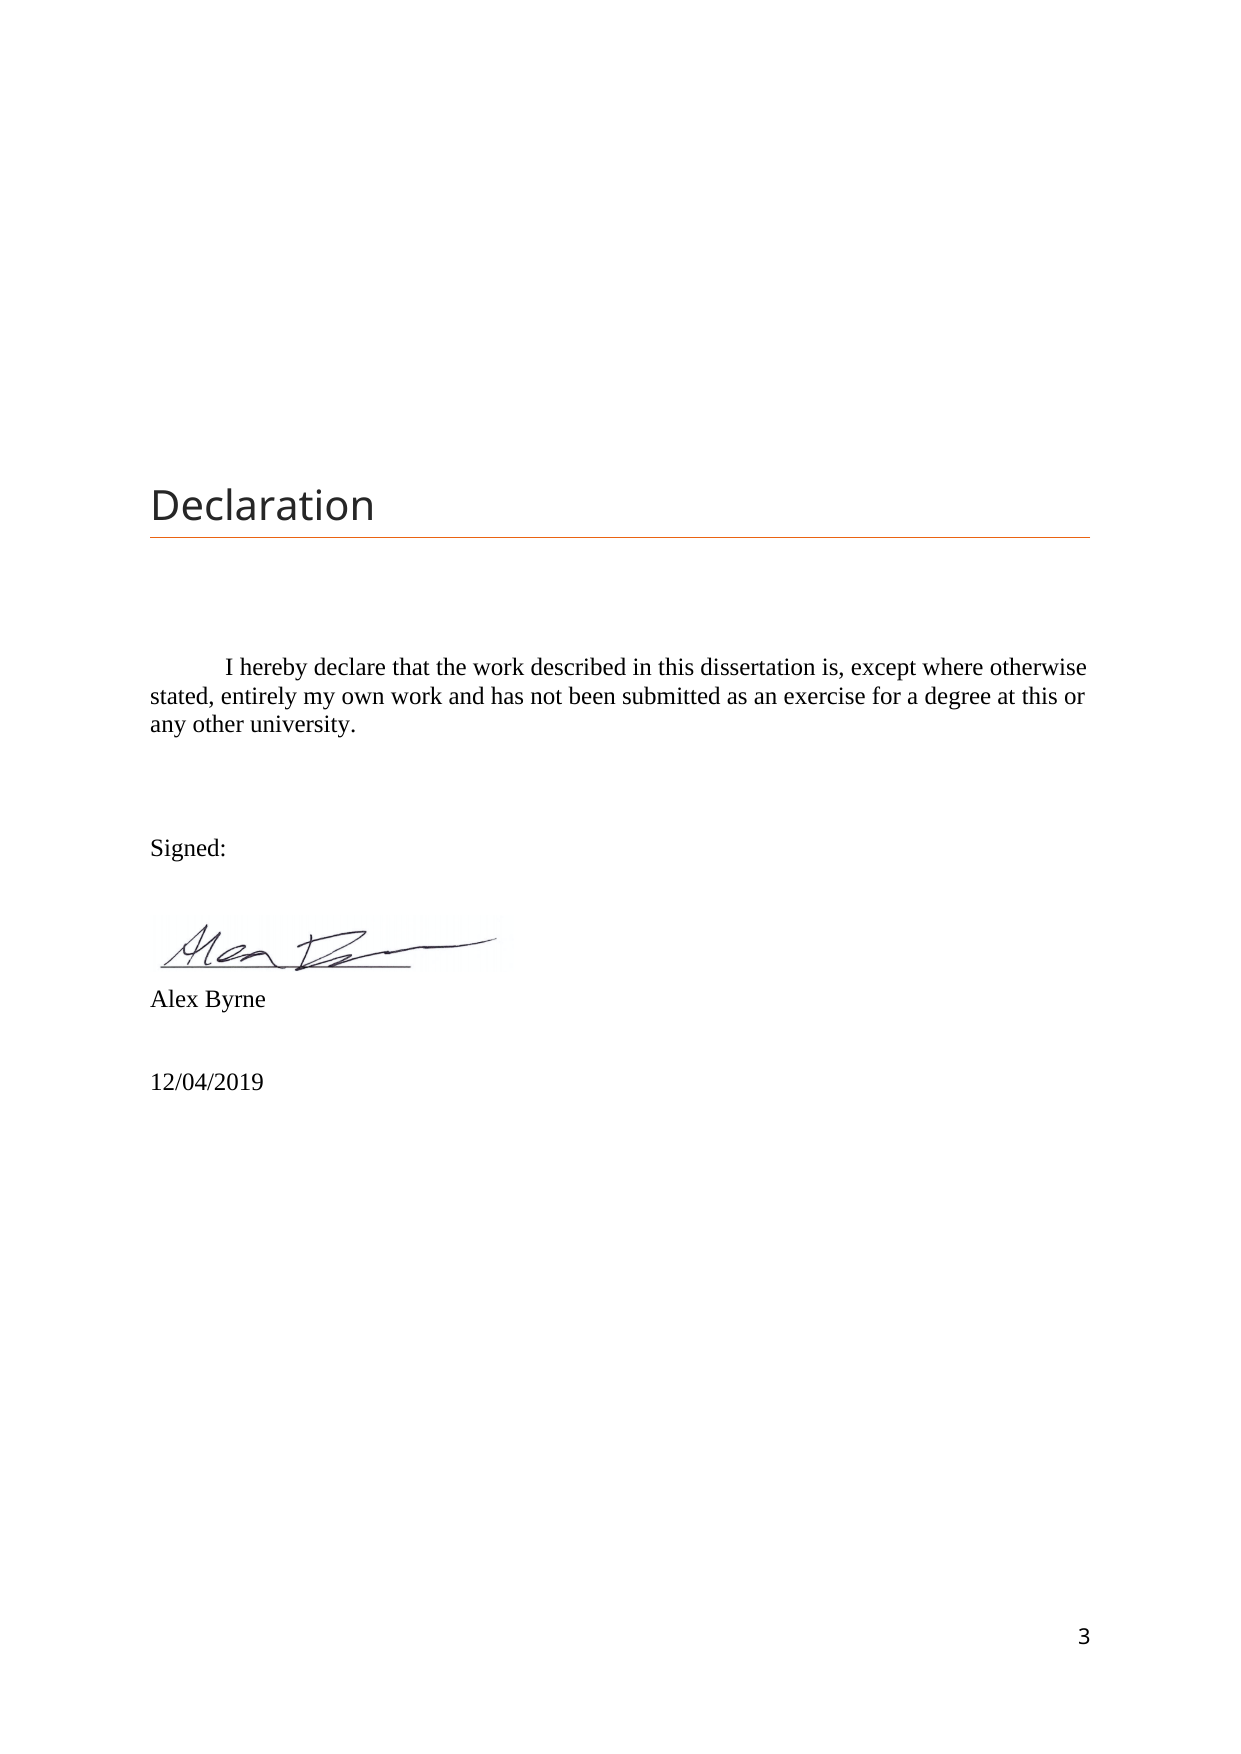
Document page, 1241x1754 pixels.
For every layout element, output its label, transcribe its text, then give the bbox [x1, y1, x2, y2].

subtitle Declaration [150, 476, 1090, 537]
text Signed: [150, 833, 1090, 862]
picture [150, 915, 515, 972]
text 12/04/2019 [150, 1067, 1090, 1096]
text Alex Byrne [150, 984, 1090, 1013]
text I hereby declare that the work described in this dissertation is, except where otherwise stated, entirely my own work and has not been submitted as an exercise for a degree at this or any other university. [150, 652, 1090, 738]
